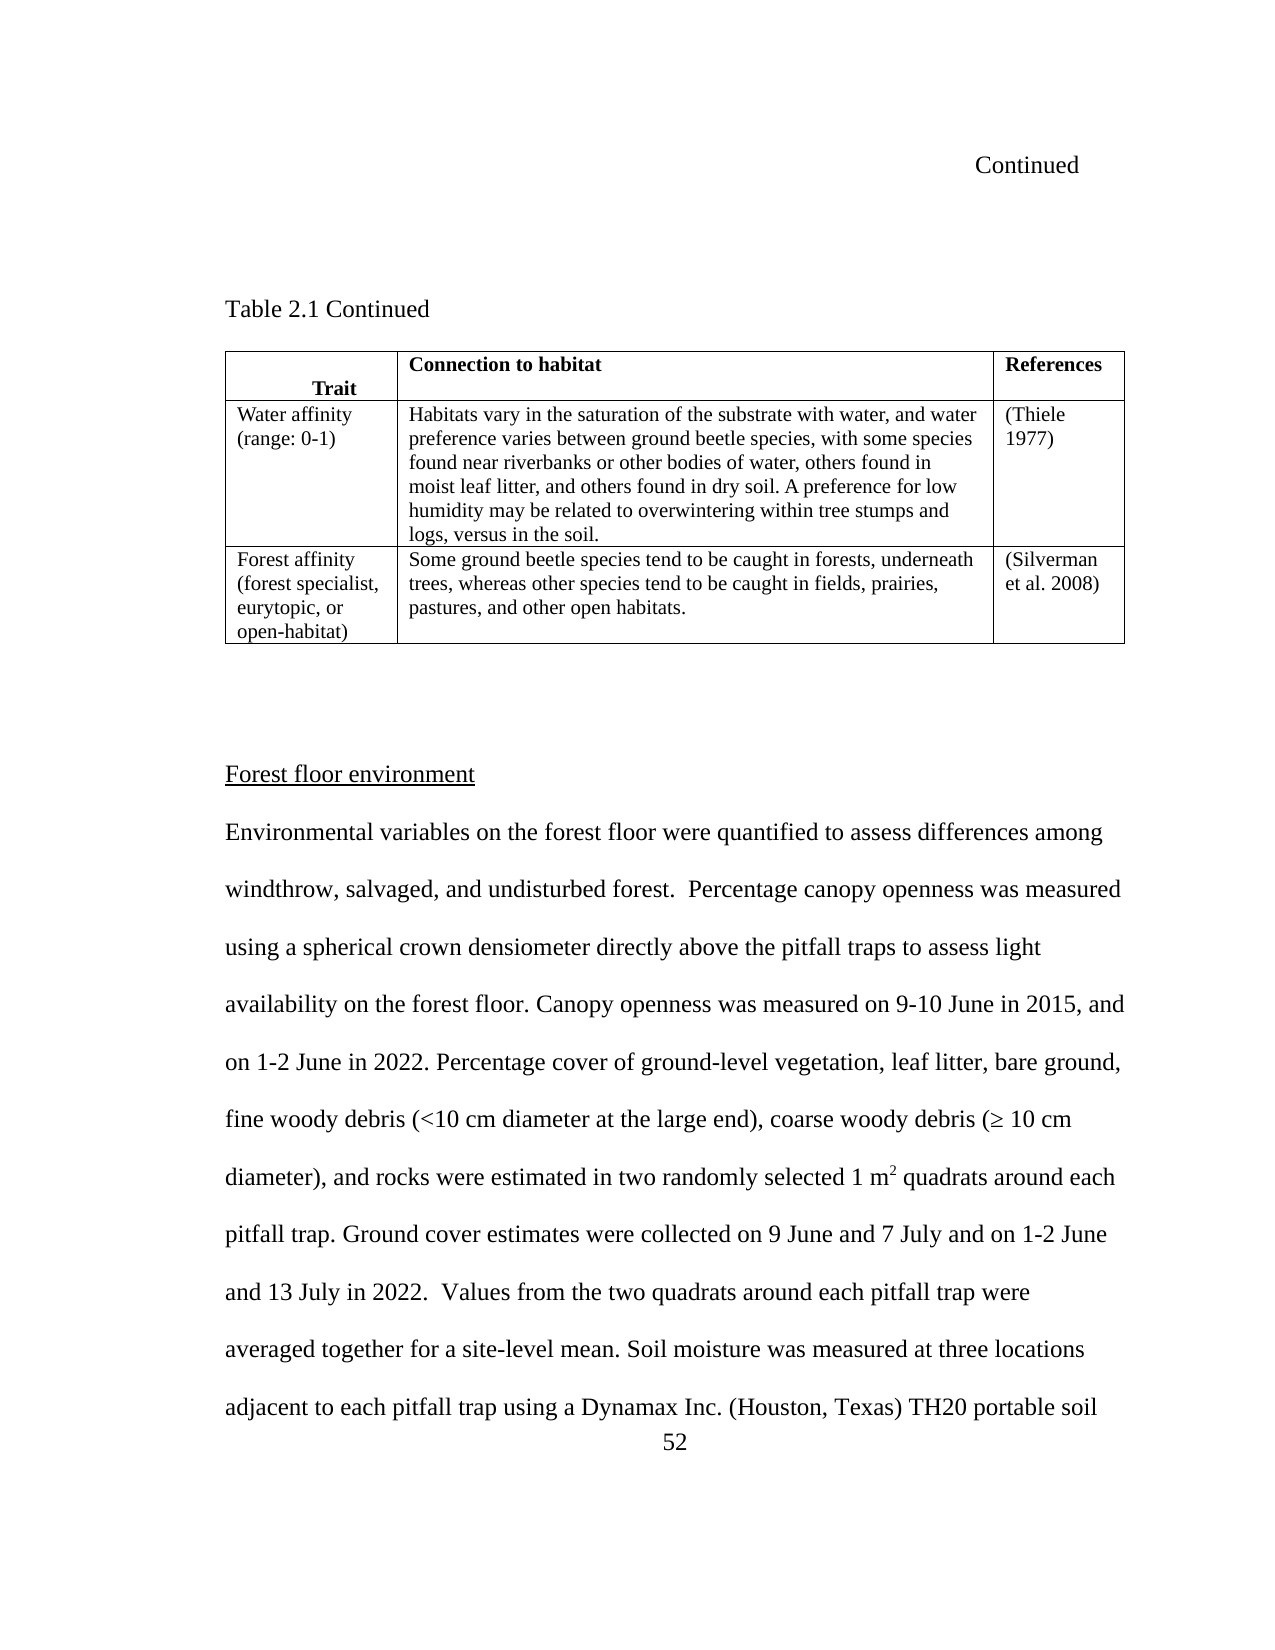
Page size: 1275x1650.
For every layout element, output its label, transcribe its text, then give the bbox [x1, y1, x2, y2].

table_header Connection to habitat [398, 352, 993, 400]
table_cell (Silverman et al. 2008) [994, 547, 1124, 643]
text Table 2.1 Continued [225, 294, 1125, 322]
text Forest floor environment [225, 759, 1125, 788]
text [225, 817, 1125, 1420]
text Continued [900, 150, 1125, 179]
table_cell Habitats vary in the saturation of the substrate with water, and water preference varies between ground beetle species, with some species found near riverbanks or other bodies of water, others found in moist leaf litter, and others found in dry soil. A preference for low humidity may be related to overwintering within tree stumps and logs, versus in the soil. [398, 401, 993, 546]
table_cell Some ground beetle species tend to be caught in forests, underneath trees, whereas other species tend to be caught in fields, prairies, pastures, and other open habitats. [398, 547, 993, 643]
table_cell Water affinity (range: 0-1) [226, 401, 397, 546]
table_cell (Thiele 1977) [994, 401, 1124, 546]
table_header Trait [226, 352, 397, 400]
table_cell Forest affinity (forest specialist, eurytopic, or open-habitat) [226, 547, 397, 643]
table_header References [994, 352, 1124, 400]
